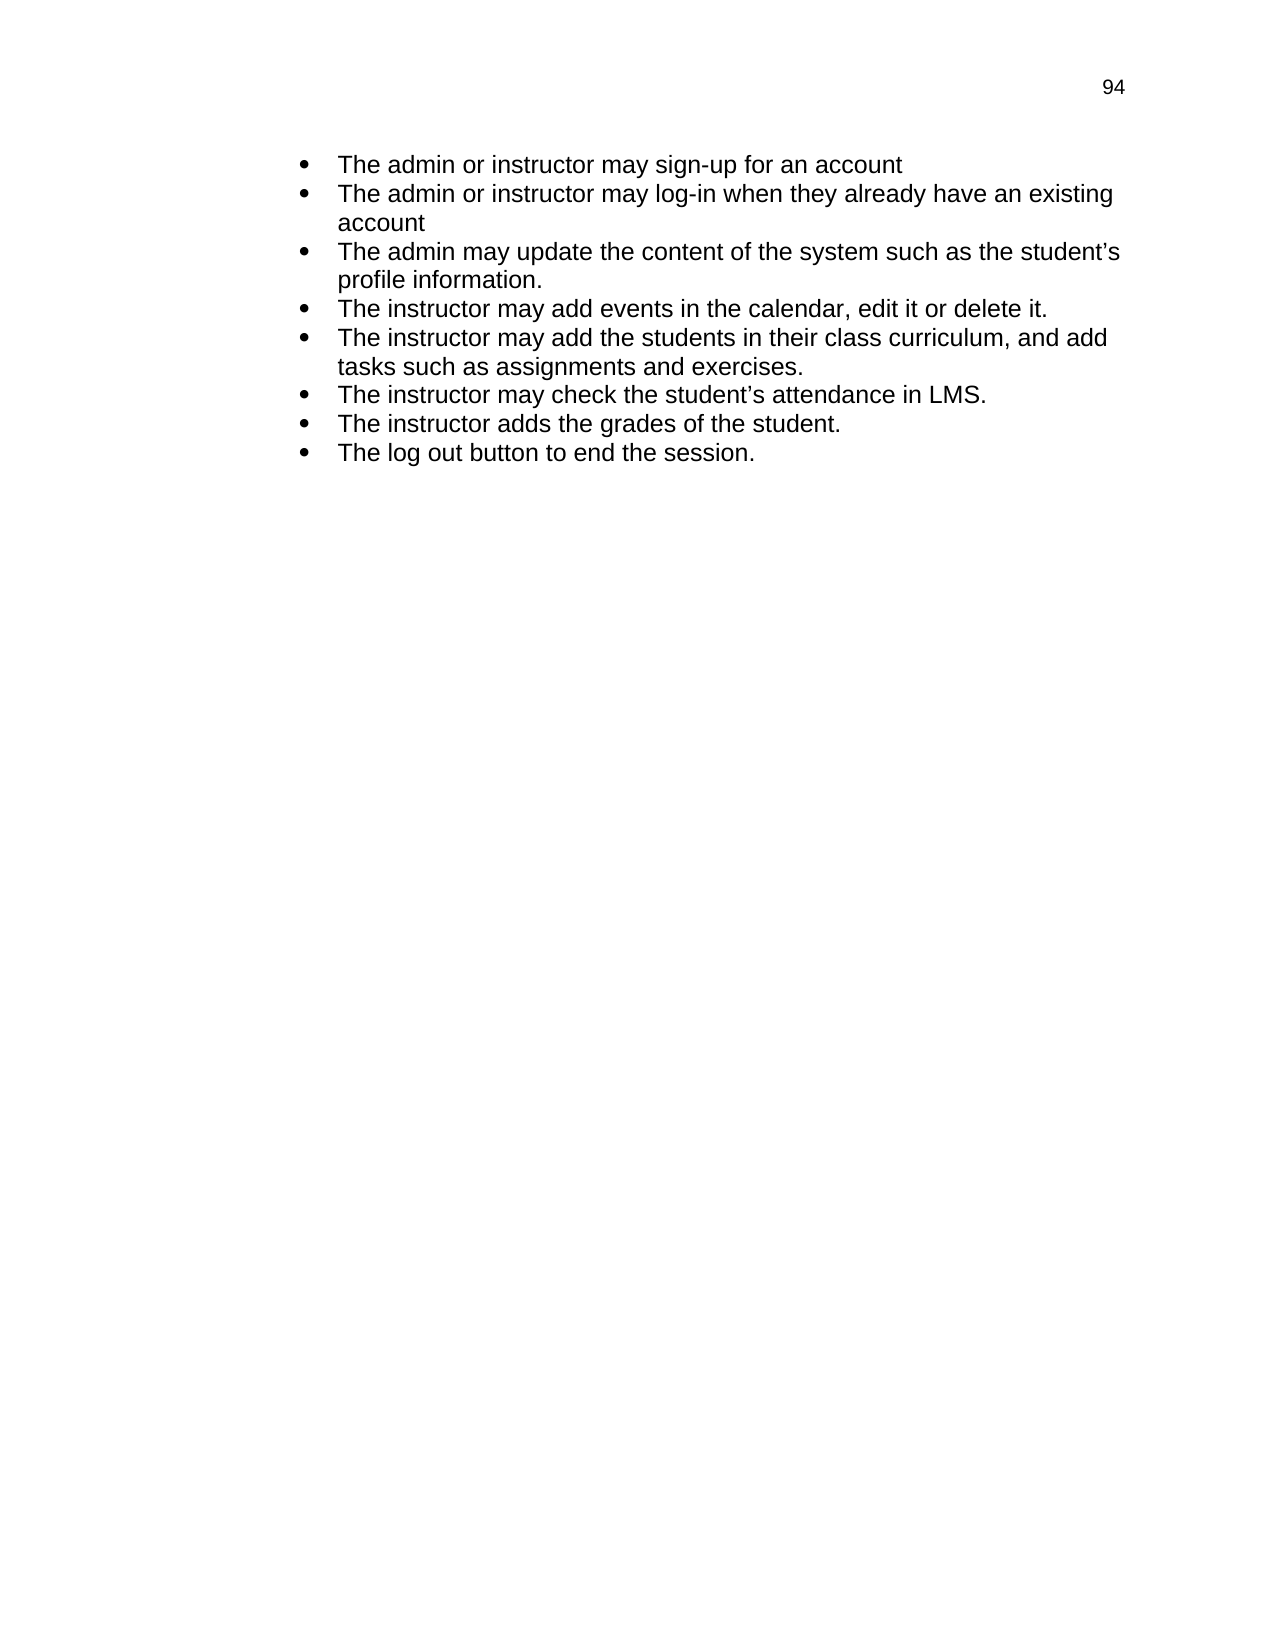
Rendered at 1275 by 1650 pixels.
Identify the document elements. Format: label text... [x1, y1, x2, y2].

list The admin or instructor may log-in when they already have an existing account [300, 179, 1125, 236]
list The admin may update the content of the system such as the student’s profile information. [300, 236, 1125, 294]
list The admin or instructor may sign-up for an account [300, 150, 1125, 179]
list The instructor may check the student’s attendance in LMS. [300, 381, 1125, 409]
list The instructor may add events in the calendar, edit it or delete it. [300, 294, 1125, 323]
list The instructor may add the students in their class curriculum, and add tasks such as assignments and exercises. [300, 323, 1125, 381]
list The instructor adds the grades of the student. [300, 409, 1125, 438]
list The log out button to end the session. [300, 438, 1125, 467]
